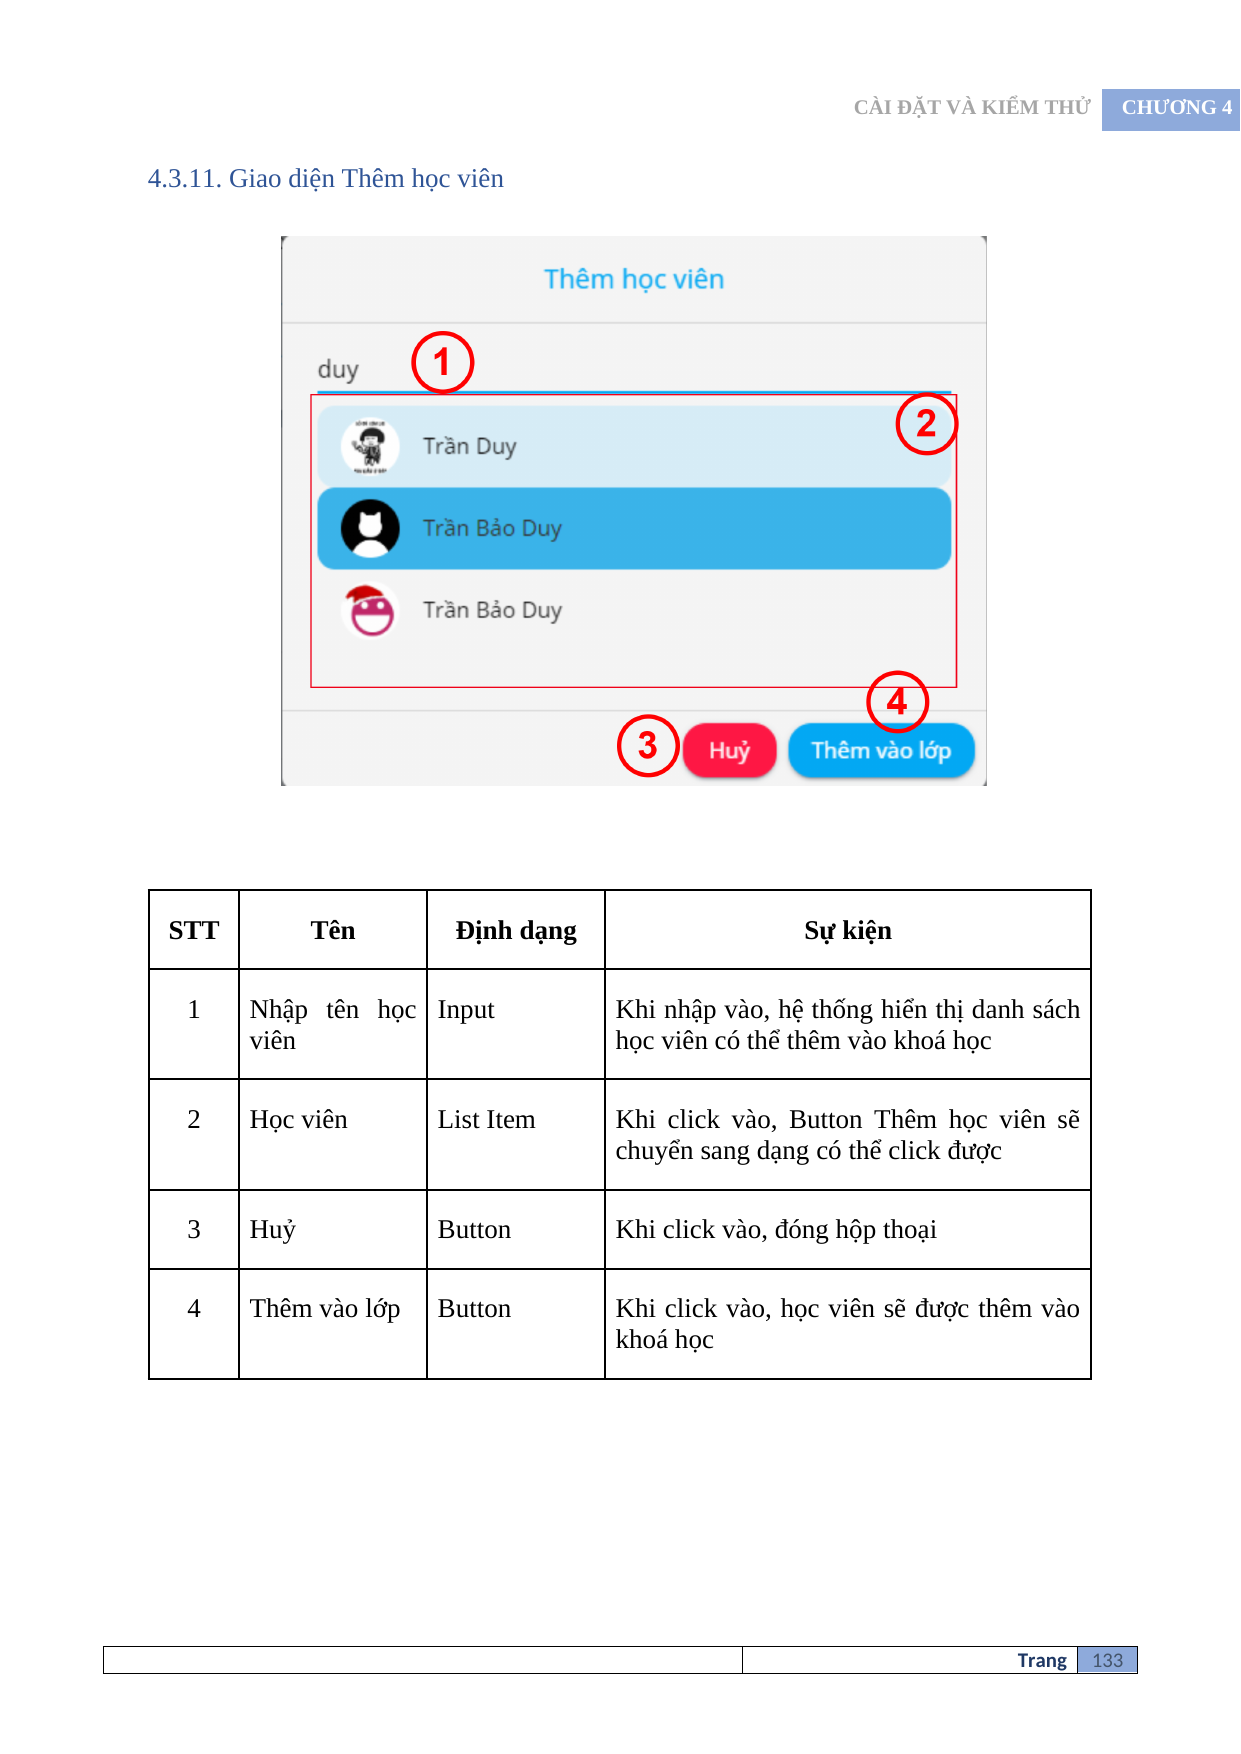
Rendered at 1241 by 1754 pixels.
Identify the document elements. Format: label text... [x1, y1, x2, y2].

table_header Tên [240, 891, 426, 968]
table_cell Khi click vào, Button Thêm học viên sẽ chuyển sang dạng có thể click được [606, 1080, 1090, 1188]
table_cell 3 [150, 1191, 238, 1267]
table_cell Khi click vào, đóng hộp thoại [606, 1191, 1090, 1267]
table_cell Huỷ [240, 1191, 426, 1267]
table_cell Nhập tên học viên [240, 970, 426, 1078]
table_header Sự kiện [606, 891, 1090, 968]
subtitle 4.3.11. Giao diện Thêm học viên [148, 163, 1122, 194]
table_cell Button [428, 1270, 604, 1378]
picture [266, 221, 1004, 802]
table_cell 4 [150, 1270, 238, 1378]
table_header Định dạng [428, 891, 604, 968]
table_header STT [150, 891, 238, 968]
table_cell Thêm vào lớp [240, 1270, 426, 1378]
table_cell Input [428, 970, 604, 1078]
table_cell 1 [150, 970, 238, 1078]
table_cell Button [428, 1191, 604, 1267]
table_cell Học viên [240, 1080, 426, 1188]
table_cell List Item [428, 1080, 604, 1188]
table_cell Khi nhập vào, hệ thống hiển thị danh sách học viên có thể thêm vào khoá học [606, 970, 1090, 1078]
table_cell Khi click vào, học viên sẽ được thêm vào khoá học [606, 1270, 1090, 1378]
table_cell 2 [150, 1080, 238, 1188]
